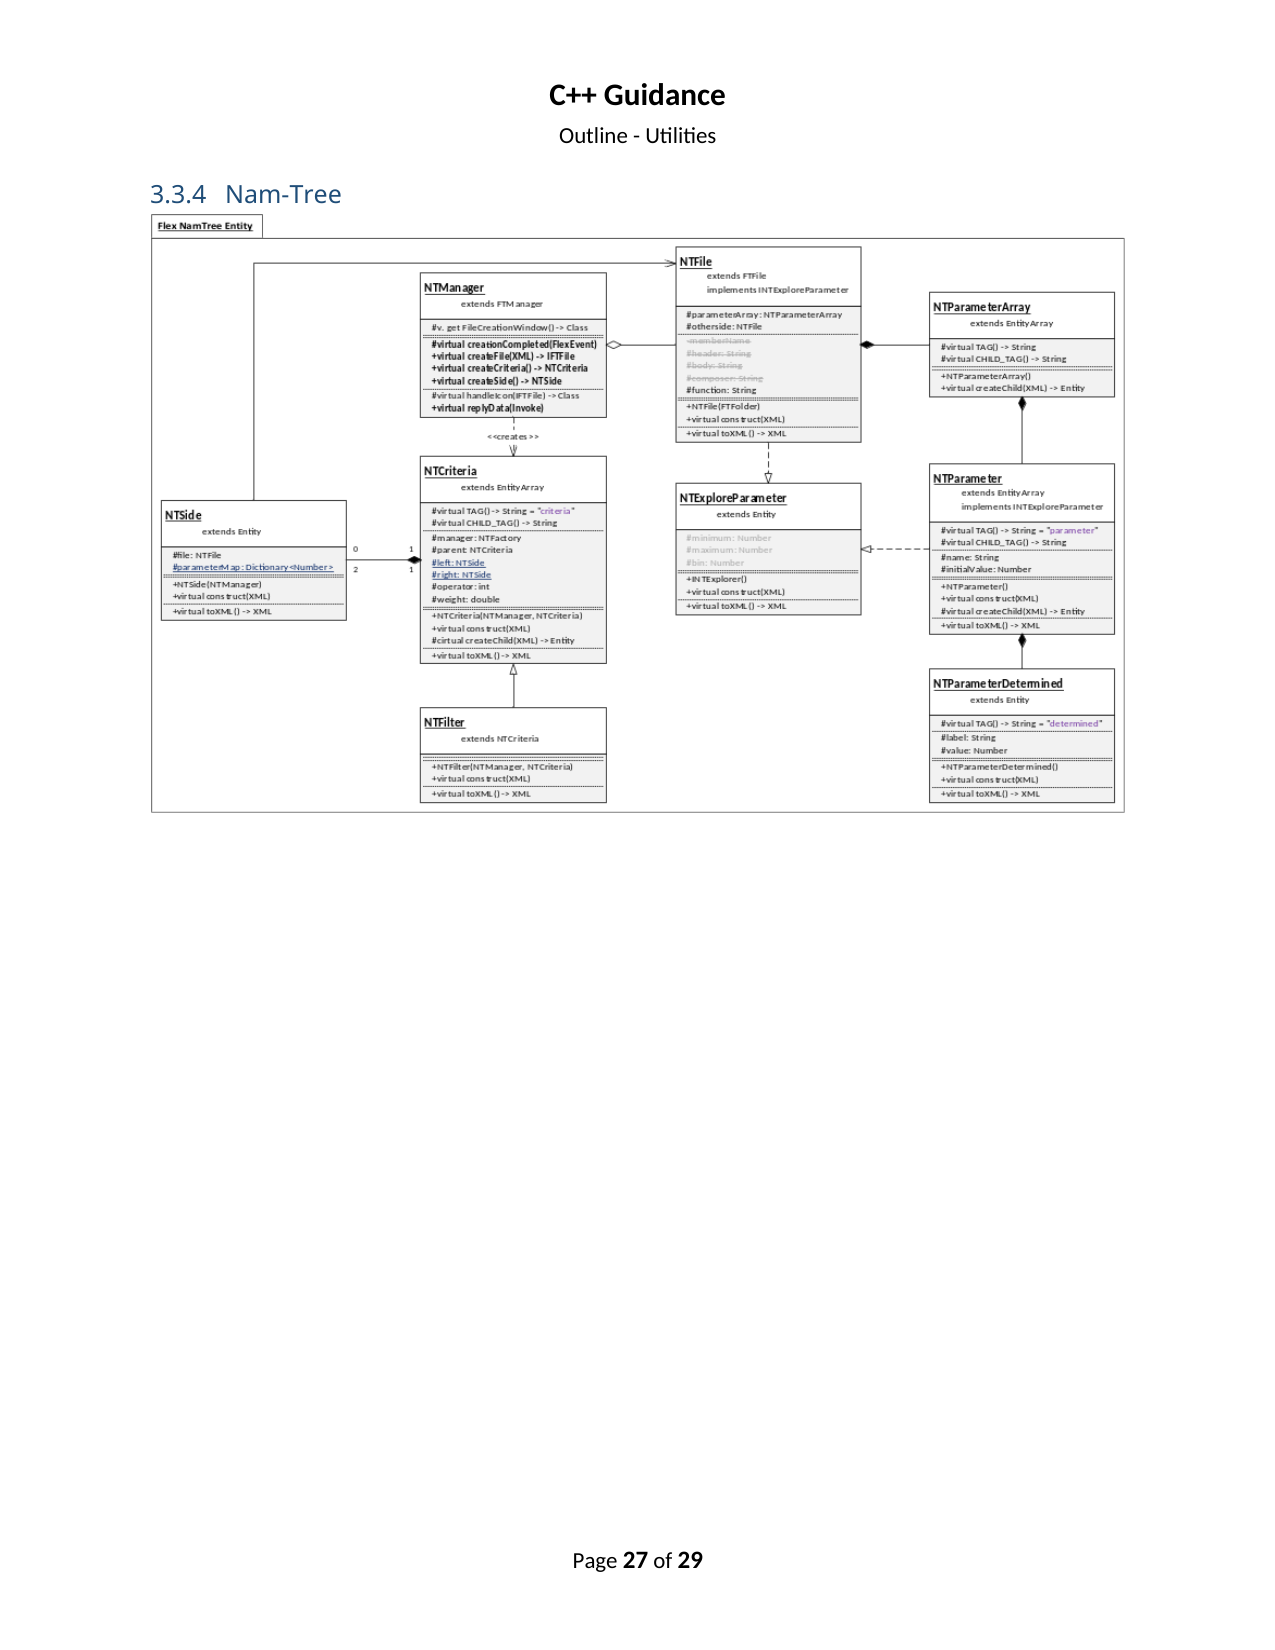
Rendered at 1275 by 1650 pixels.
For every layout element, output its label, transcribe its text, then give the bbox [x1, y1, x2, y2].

subtitle Nam-Tree [150, 177, 1125, 211]
